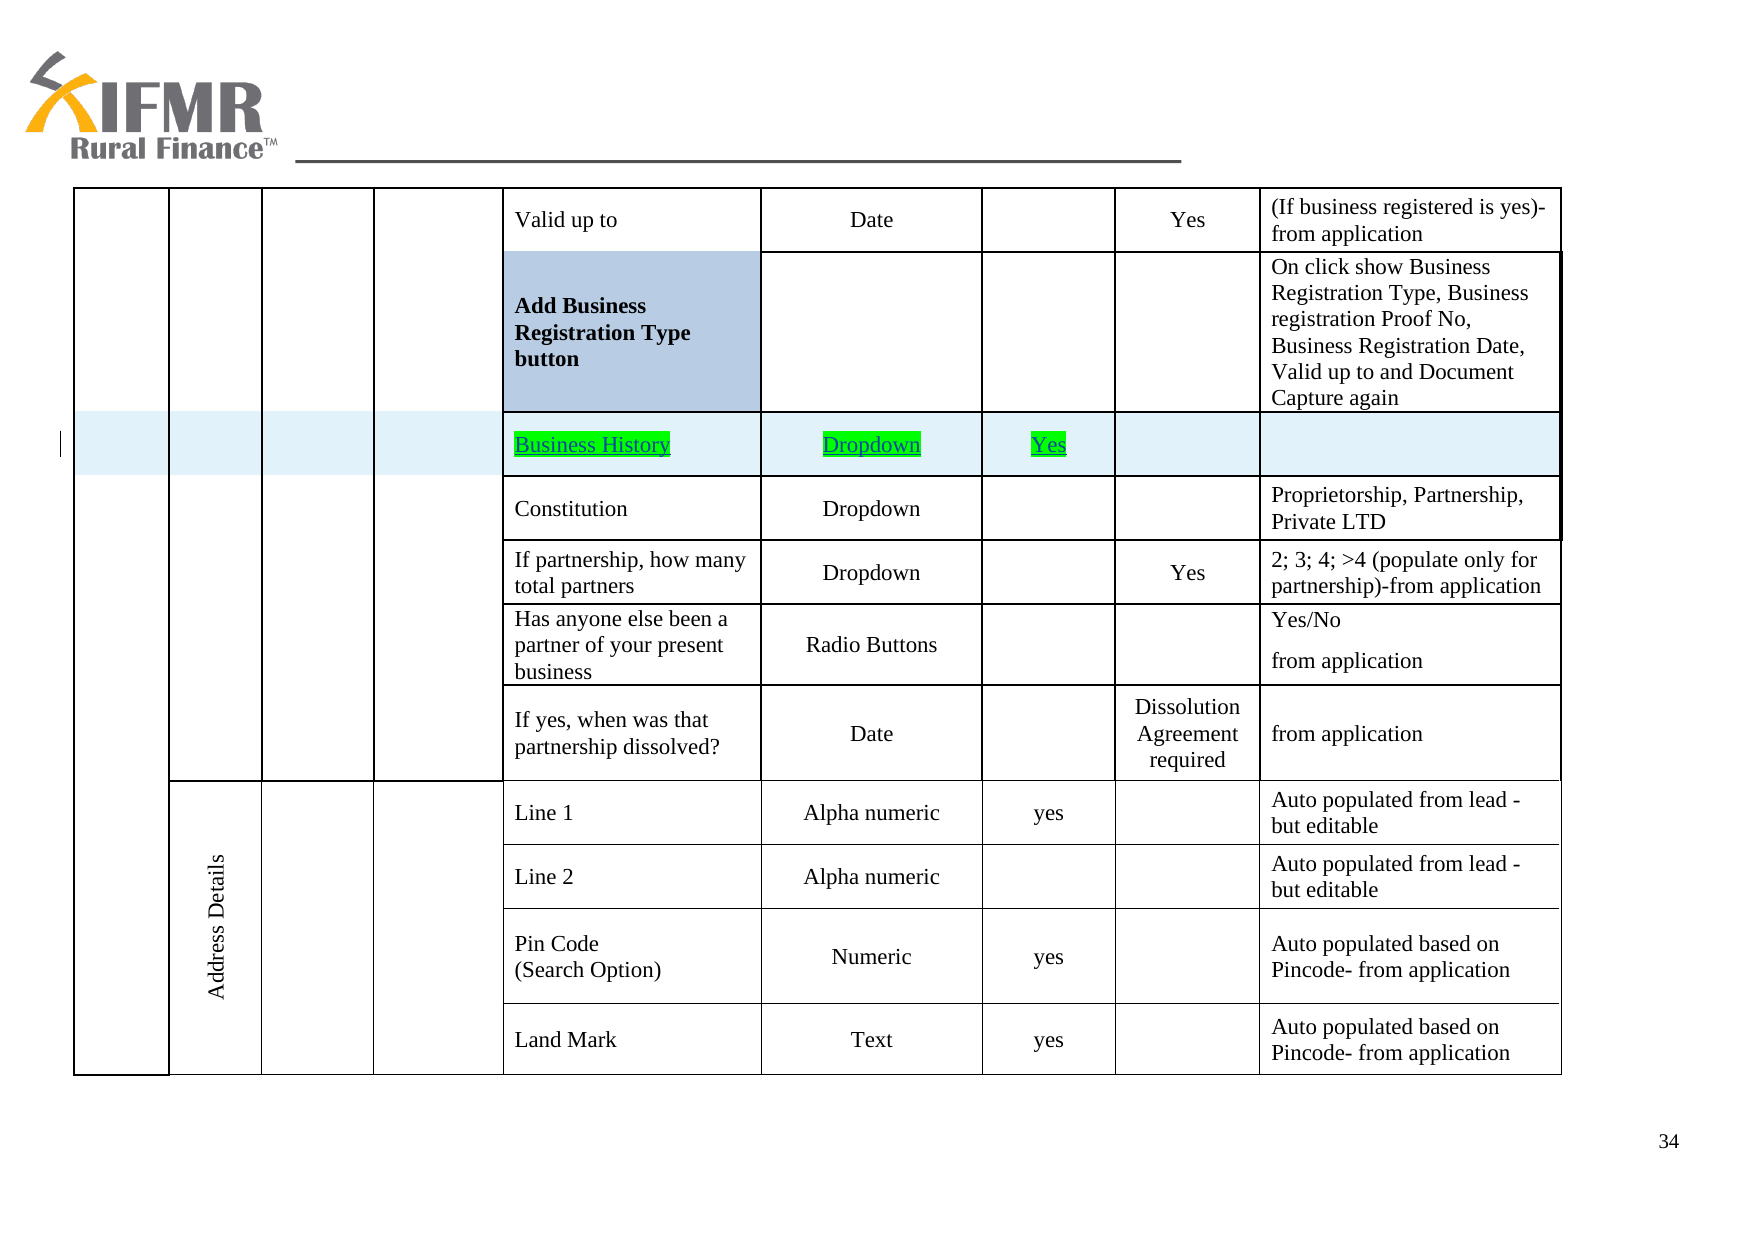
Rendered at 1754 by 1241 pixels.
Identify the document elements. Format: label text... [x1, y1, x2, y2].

table_cell If partnership, how many total partners [504, 541, 760, 603]
table_cell [983, 686, 1114, 779]
table_cell Alpha numeric [762, 781, 982, 843]
table_cell Date [762, 686, 981, 779]
table_cell [983, 605, 1114, 684]
table_cell [983, 253, 1114, 411]
table_cell Land Mark [504, 1004, 761, 1074]
table_cell Alpha numeric [762, 845, 982, 908]
table_cell [1116, 253, 1259, 411]
table_cell [983, 541, 1114, 603]
table_cell Yes/No [1261, 605, 1560, 634]
table_cell yes [983, 909, 1115, 1003]
table_cell Yes [1116, 189, 1259, 251]
table_cell Constitution [504, 477, 760, 539]
table_cell Radio Buttons [762, 605, 981, 684]
table_cell [1116, 781, 1259, 843]
table_cell Has anyone else been a partner of your present business [504, 605, 760, 684]
table_cell Auto populated from lead - but editable [1260, 780, 1561, 843]
table_cell [983, 477, 1114, 539]
table_cell Dissolution Agreement required [1116, 686, 1259, 779]
table_cell [1116, 477, 1259, 539]
table_cell [983, 845, 1115, 908]
table_cell Numeric [762, 909, 982, 1003]
table_cell Line 2 [504, 845, 761, 908]
table_cell Date [762, 189, 981, 251]
table_cell Auto populated based on Pincode- from application [1260, 908, 1561, 1003]
table_cell yes [983, 781, 1115, 843]
table_cell Dropdown [762, 541, 981, 603]
table_cell Auto populated based on Pincode- from application [1260, 1003, 1561, 1074]
table_cell Auto populated from lead - but editable [1260, 844, 1561, 908]
table_cell 2; 3; 4; >4 (populate only for partnership)-from application [1261, 541, 1560, 603]
table_cell Address Details [170, 782, 261, 1074]
table_cell Text [762, 1004, 982, 1074]
table_cell [1116, 605, 1259, 684]
table_cell Valid up to [504, 189, 760, 251]
table_cell (If business registered is yes)- from application [1261, 189, 1560, 251]
table_cell If yes, when was that partnership dissolved? [504, 686, 760, 779]
table_cell On click show Business Registration Type, Business registration Proof No, Business Registration Date, Valid up to and Document Capture again [1261, 253, 1559, 411]
table_cell Dropdown [762, 477, 981, 539]
table_cell from application [1261, 634, 1560, 684]
table_cell Pin Code (Search Option) [504, 909, 761, 1003]
table_cell Add Business Registration Type button [504, 251, 760, 411]
table_cell [1116, 909, 1259, 1003]
table_cell yes [983, 1004, 1115, 1074]
table_cell [1116, 845, 1259, 908]
table_cell [374, 782, 503, 1074]
table_cell [262, 782, 373, 1074]
table_cell [1116, 1004, 1259, 1074]
table_cell Proprietorship, Partnership, Private LTD [1261, 477, 1559, 539]
table_cell [762, 253, 981, 411]
table_cell from application [1261, 686, 1560, 779]
table_cell [983, 189, 1114, 251]
picture [18, 45, 284, 166]
table_cell Yes [1116, 541, 1259, 603]
table_cell Line 1 [504, 781, 761, 843]
